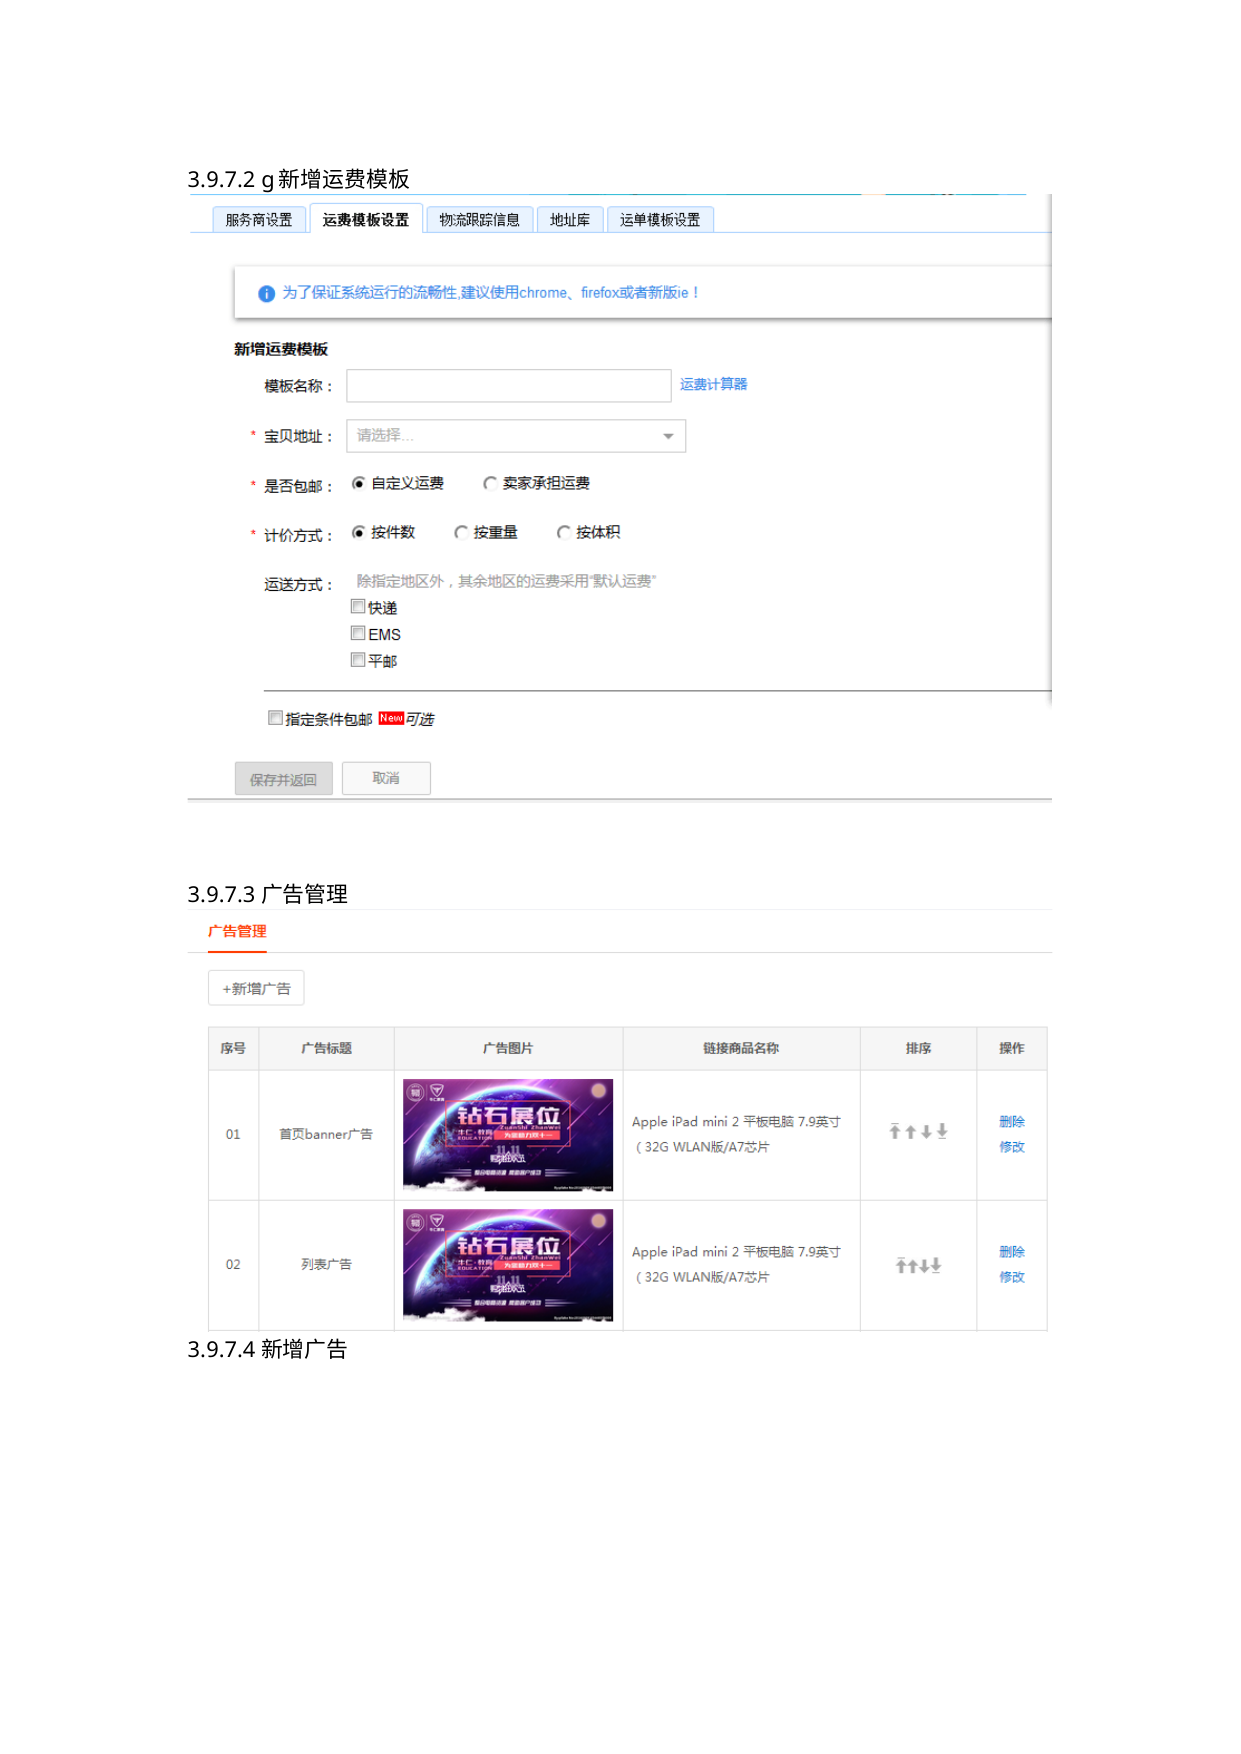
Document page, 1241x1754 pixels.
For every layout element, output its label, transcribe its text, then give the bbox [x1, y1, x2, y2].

picture [187, 194, 1052, 803]
subtitle 3.9.7.2 g新增运费模板 [187, 162, 1053, 194]
picture [187, 909, 1053, 1332]
subtitle 3.9.7.4 新增广告 [187, 1332, 1053, 1364]
subtitle 3.9.7.3 广告管理 [187, 877, 1053, 909]
